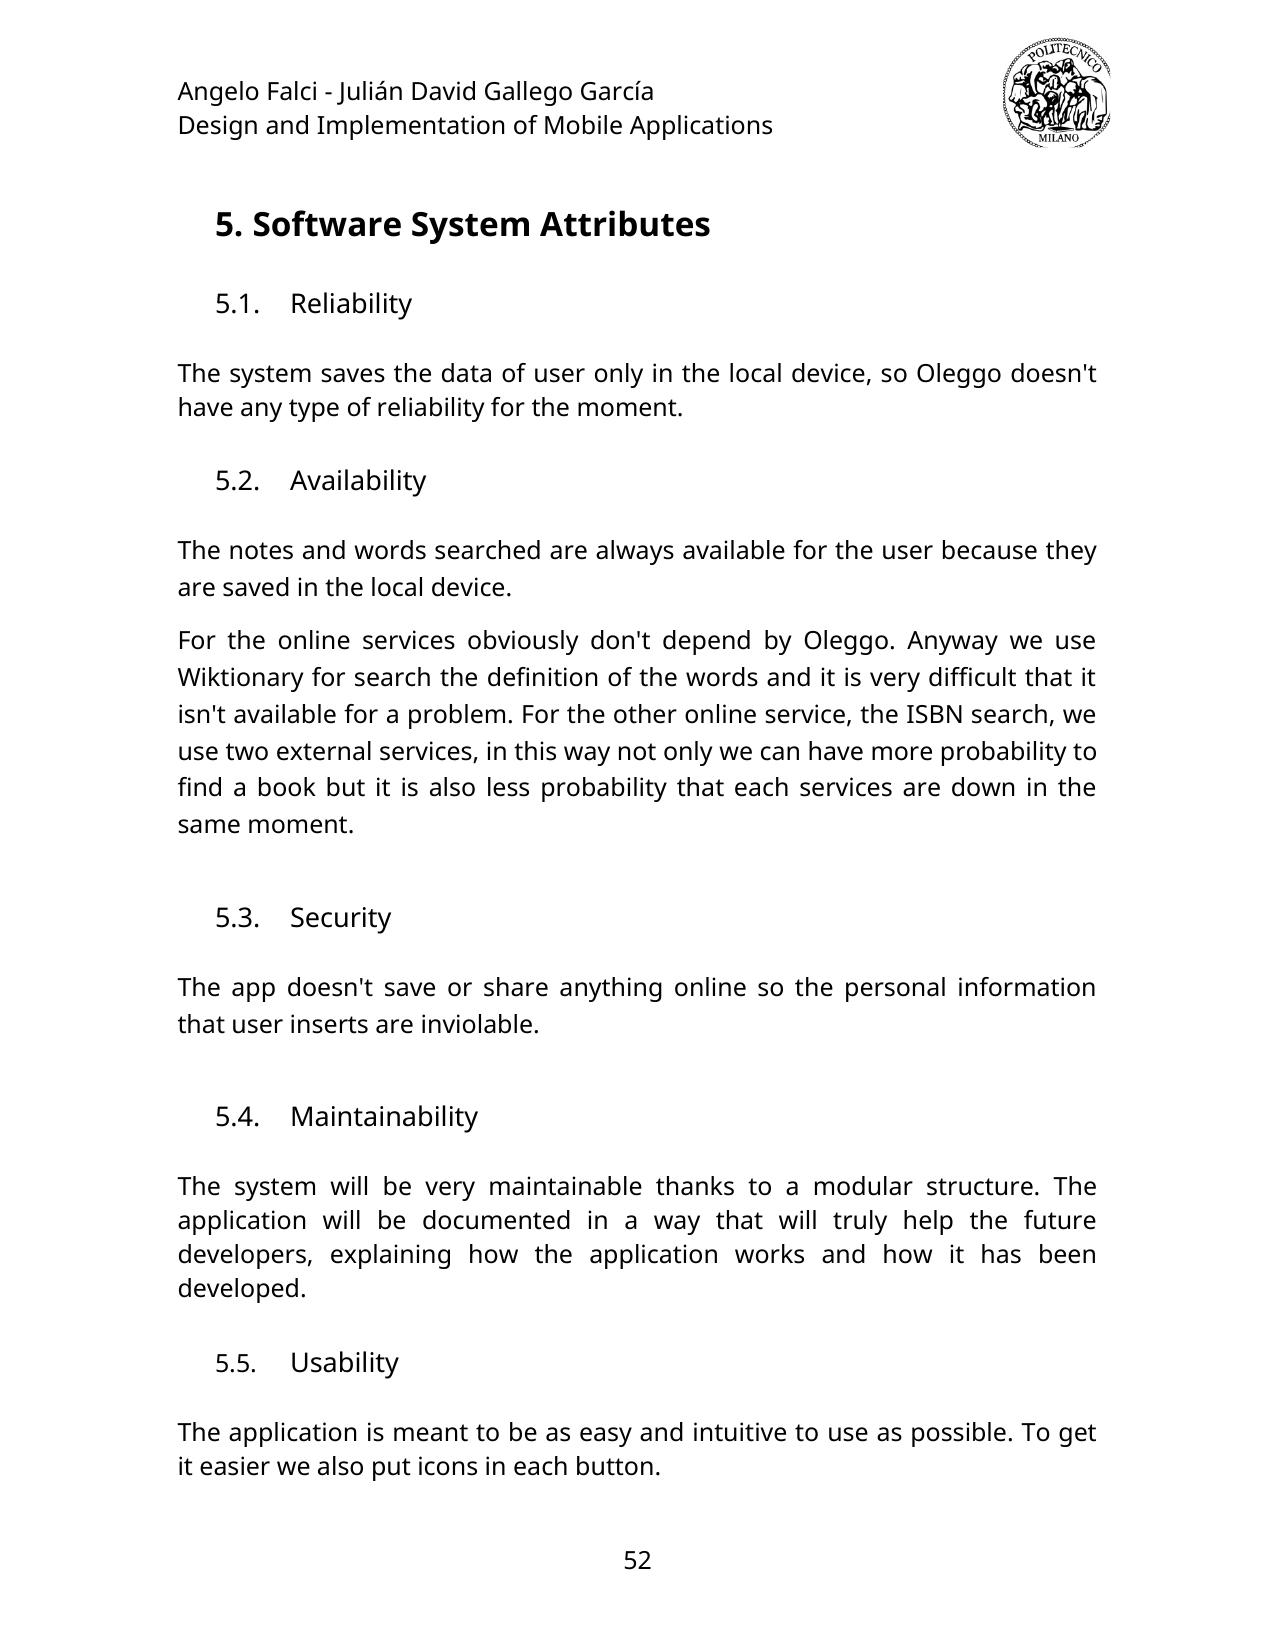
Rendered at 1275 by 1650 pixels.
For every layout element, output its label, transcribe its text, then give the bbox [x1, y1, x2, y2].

subtitle Usability [215, 1343, 1098, 1380]
subtitle Maintainability [215, 1098, 1098, 1135]
text The app doesn't save or share anything online so the personal information that user inserts are inviolable. [177, 969, 1098, 1040]
text The notes and words searched are always available for the user because they are saved in the local device. [177, 533, 1098, 604]
subtitle Security [215, 898, 1098, 935]
subtitle Software System Attributes [215, 201, 1098, 246]
text The system will be very maintainable thanks to a modular structure. The application will be documented in a way that will truly help the future developers, explaining how the application works and how it has been developed. [177, 1169, 1098, 1305]
picture [1001, 37, 1110, 146]
text For the online services obviously don't depend by Oleggo. Anyway we use Wiktionary for search the definition of the words and it is very difficult that it isn't available for a problem. For the other online service, the ISBN search, we use two external services, in this way not only we can have more probability to find a book but it is also less probability that each services are down in the same moment. [177, 623, 1098, 841]
subtitle Availability [215, 462, 1098, 499]
text The application is meant to be as easy and intuitive to use as possible. To get it easier we also put icons in each button. [177, 1414, 1098, 1482]
subtitle Reliability [215, 284, 1098, 321]
text The system saves the data of user only in the local device, so Oleggo doesn't have any type of reliability for the moment. [177, 356, 1098, 424]
